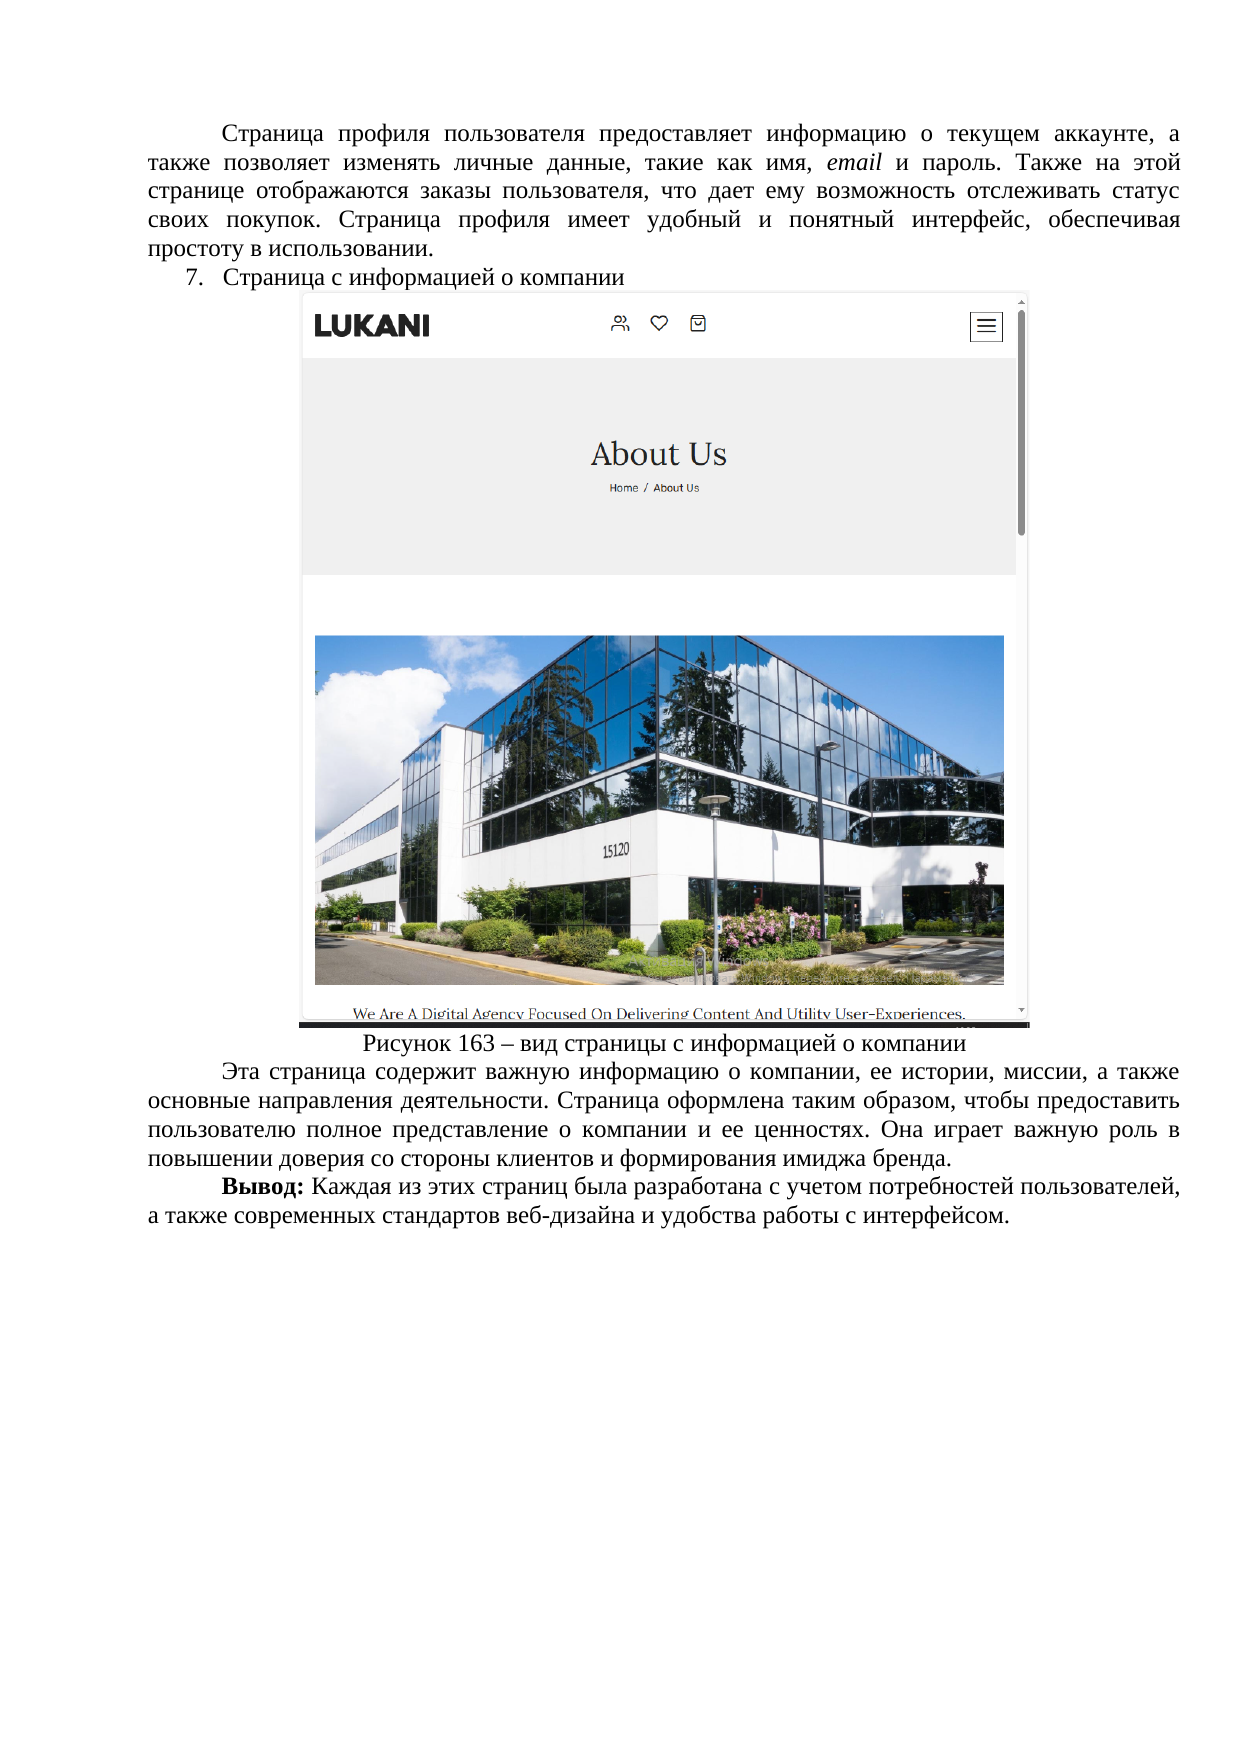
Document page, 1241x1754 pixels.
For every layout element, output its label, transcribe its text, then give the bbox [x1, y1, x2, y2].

list Страница с информацией о компании [185, 262, 1181, 291]
text Страница профиля пользователя предоставляет информацию о текущем аккаунте, а также позволяет изменять личные данные, такие как имя, email и пароль. Также на этой странице отображаются заказы пользователя, что дает ему возможность отслеживать статус своих покупок. Страница профиля имеет удобный и понятный интерфейс, обеспечивая простоту в использовании. [148, 118, 1181, 262]
text Рисунок 163 – вид страницы с информацией о компании [148, 1028, 1181, 1056]
text Эта страница содержит важную информацию о компании, ее истории, миссии, а также основные направления деятельности. Страница оформлена таким образом, чтобы предоставить пользователю полное представление о компании и ее ценностях. Она играет важную роль в повышении доверия со стороны клиентов и формирования имиджа бренда. [148, 1056, 1181, 1171]
text Вывод: Каждая из этих страниц была разработана с учетом потребностей пользователей, а также современных стандартов веб-дизайна и удобства работы с интерфейсом. [148, 1171, 1181, 1229]
picture [299, 290, 1030, 1028]
